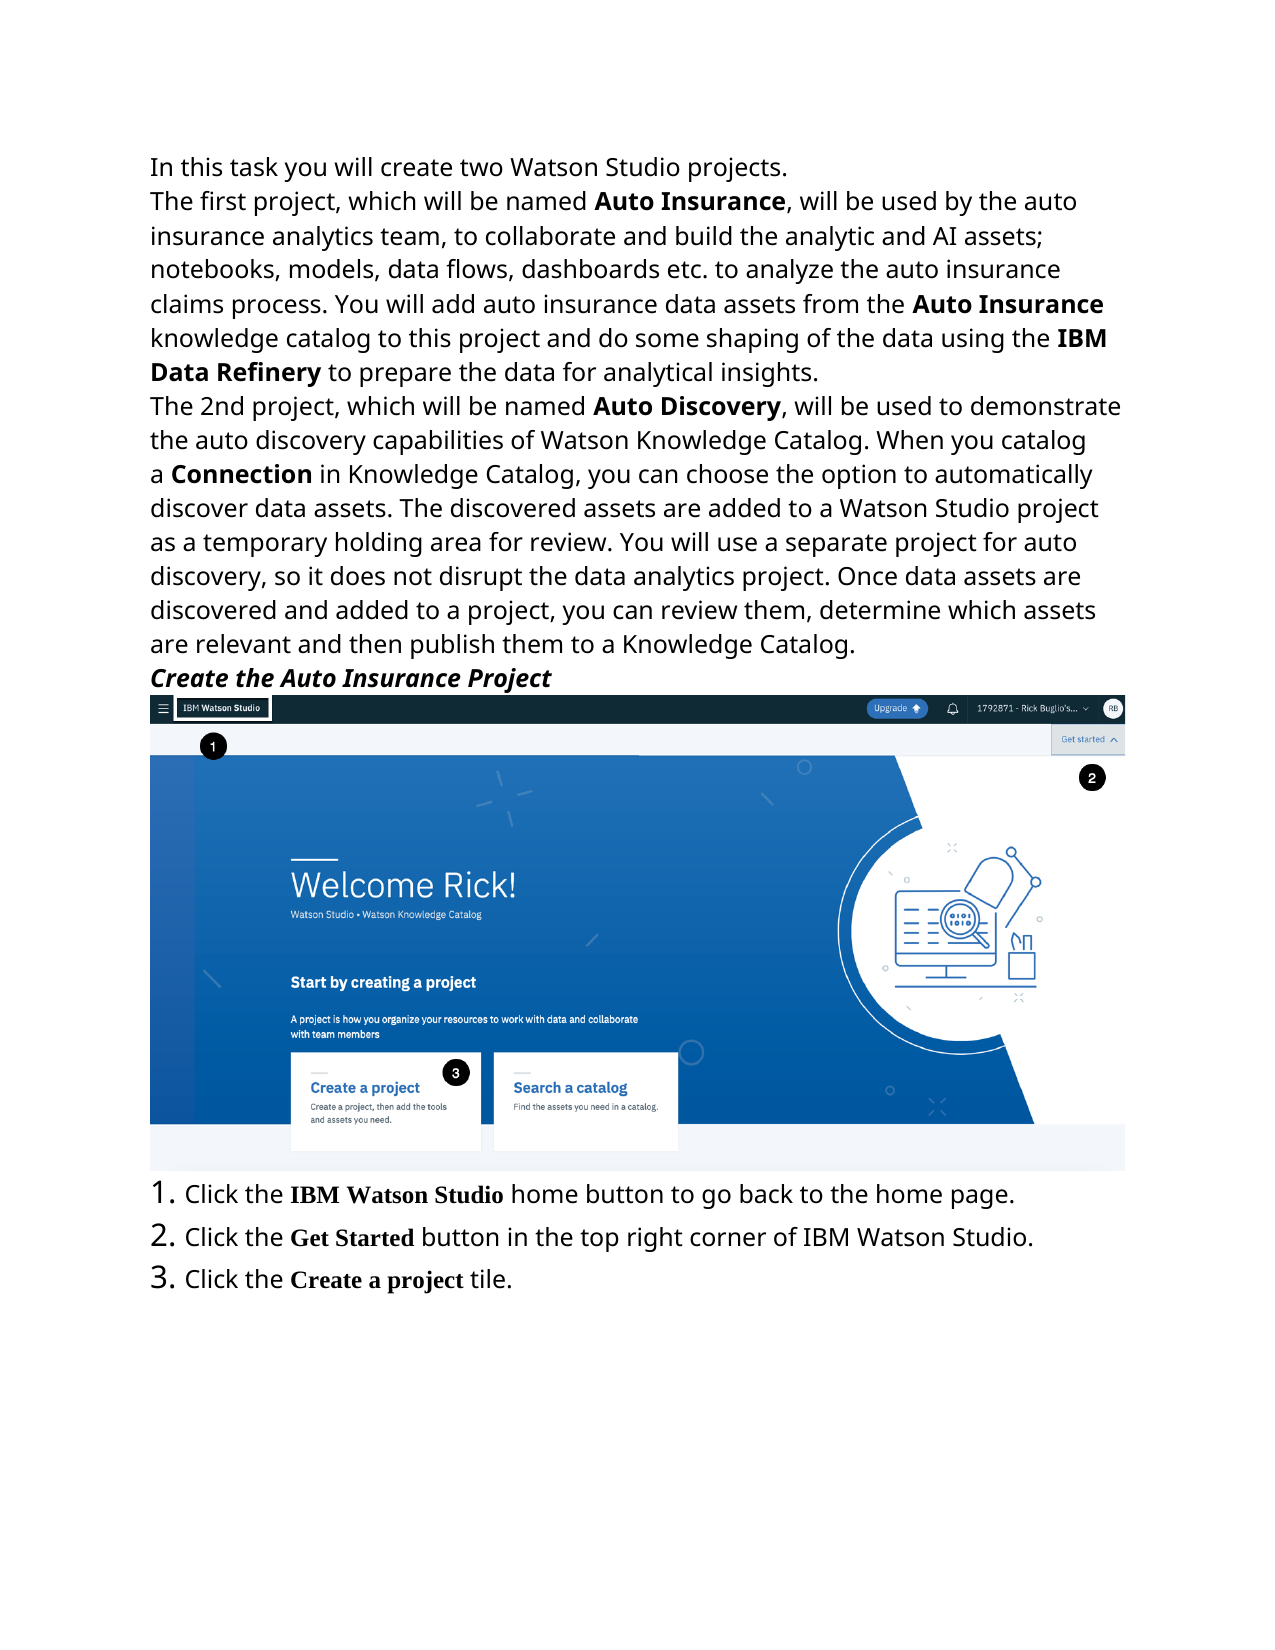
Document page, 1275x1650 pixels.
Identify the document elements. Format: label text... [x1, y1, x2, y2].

text Create the Auto Insurance Project [150, 661, 1125, 695]
text 2. Click the Get Started button in the top right corner of IBM Watson Studio. [150, 1213, 1125, 1256]
text In this task you will create two Watson Studio projects. [150, 150, 1125, 184]
text 1. Click the IBM Watson Studio home button to go back to the home page. [150, 1171, 1125, 1213]
text 3. Click the Create a project tile. [150, 1256, 1125, 1298]
text The first project, which will be named Auto Insurance, will be used by the auto insurance analytics team, to collaborate and build the analytic and AI assets; notebooks, models, data flows, dashboards etc. to analyze the auto insurance claims process. You will add auto insurance data assets from the Auto Insurance knowledge catalog to this project and do some shaping of the data using the IBM Data Refinery to prepare the data for analytical insights. [150, 184, 1125, 388]
picture [150, 695, 1125, 1171]
text The 2nd project, which will be named Auto Discovery, will be used to demonstrate the auto discovery capabilities of Watson Knowledge Catalog. When you catalog a Connection in Knowledge Catalog, you can choose the option to automatically discover data assets. The discovered assets are added to a Watson Studio project as a temporary holding area for review. You will use a separate project for auto discovery, so it does not disrupt the data analytics project. Once data assets are discovered and added to a project, you can review them, determine which assets are relevant and then publish them to a Knowledge Catalog. [150, 388, 1125, 661]
